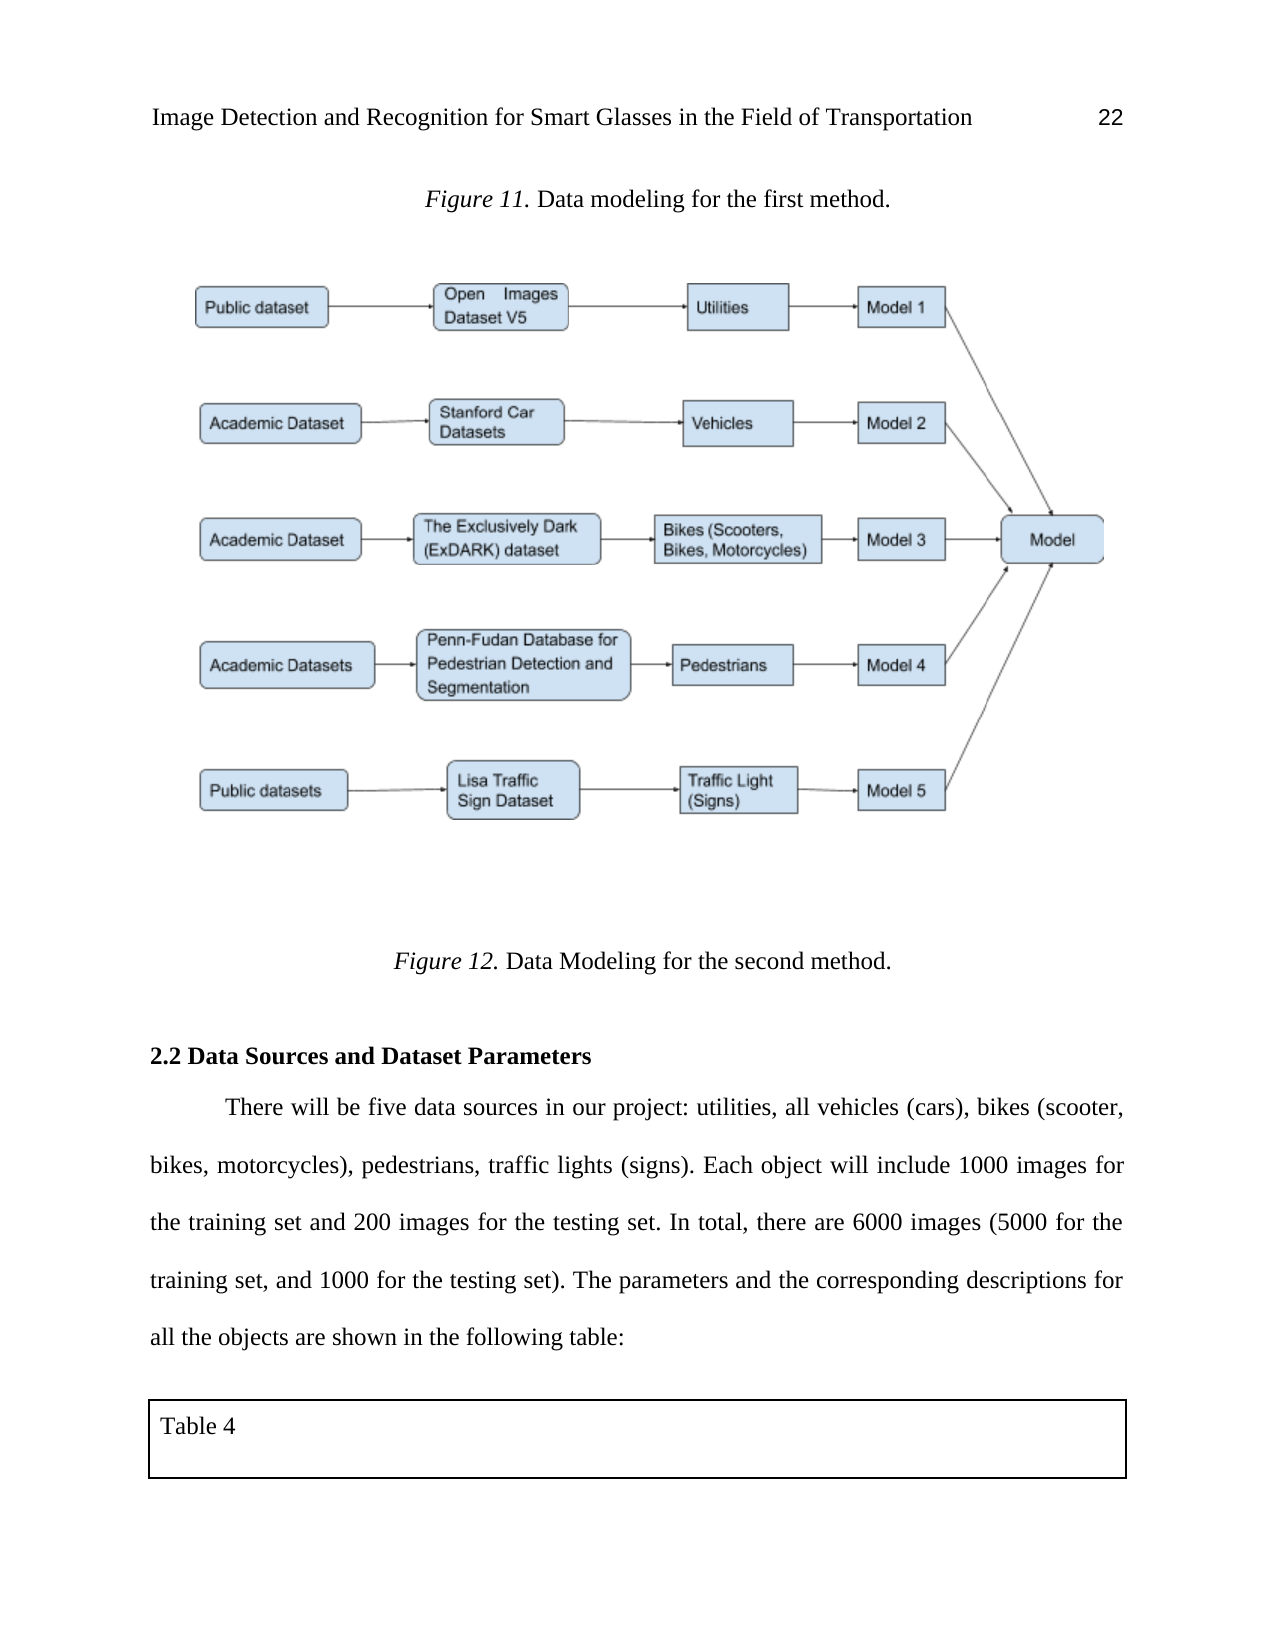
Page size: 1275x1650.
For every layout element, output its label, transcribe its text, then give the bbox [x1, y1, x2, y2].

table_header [150, 1401, 1125, 1477]
text Figure 12. Data Modeling for the second method. [150, 870, 1125, 974]
subtitle 2.2 Data Sources and Dataset Parameters [150, 1041, 1125, 1069]
text There will be five data sources in our project: utilities, all vehicles (cars), bikes (scooter, bikes, motorcycles), pedestrians, traffic lights (signs). Each object will include 1000 images for the training set and 200 images for the testing set. In total, there are 6000 images (5000 for the training set, and 1000 for the testing set). The parameters and the corresponding descriptions for all the objects are shown in the following table: [150, 1092, 1125, 1351]
picture [150, 260, 1125, 870]
text Figure 11. Data modeling for the first method. [150, 184, 1125, 213]
